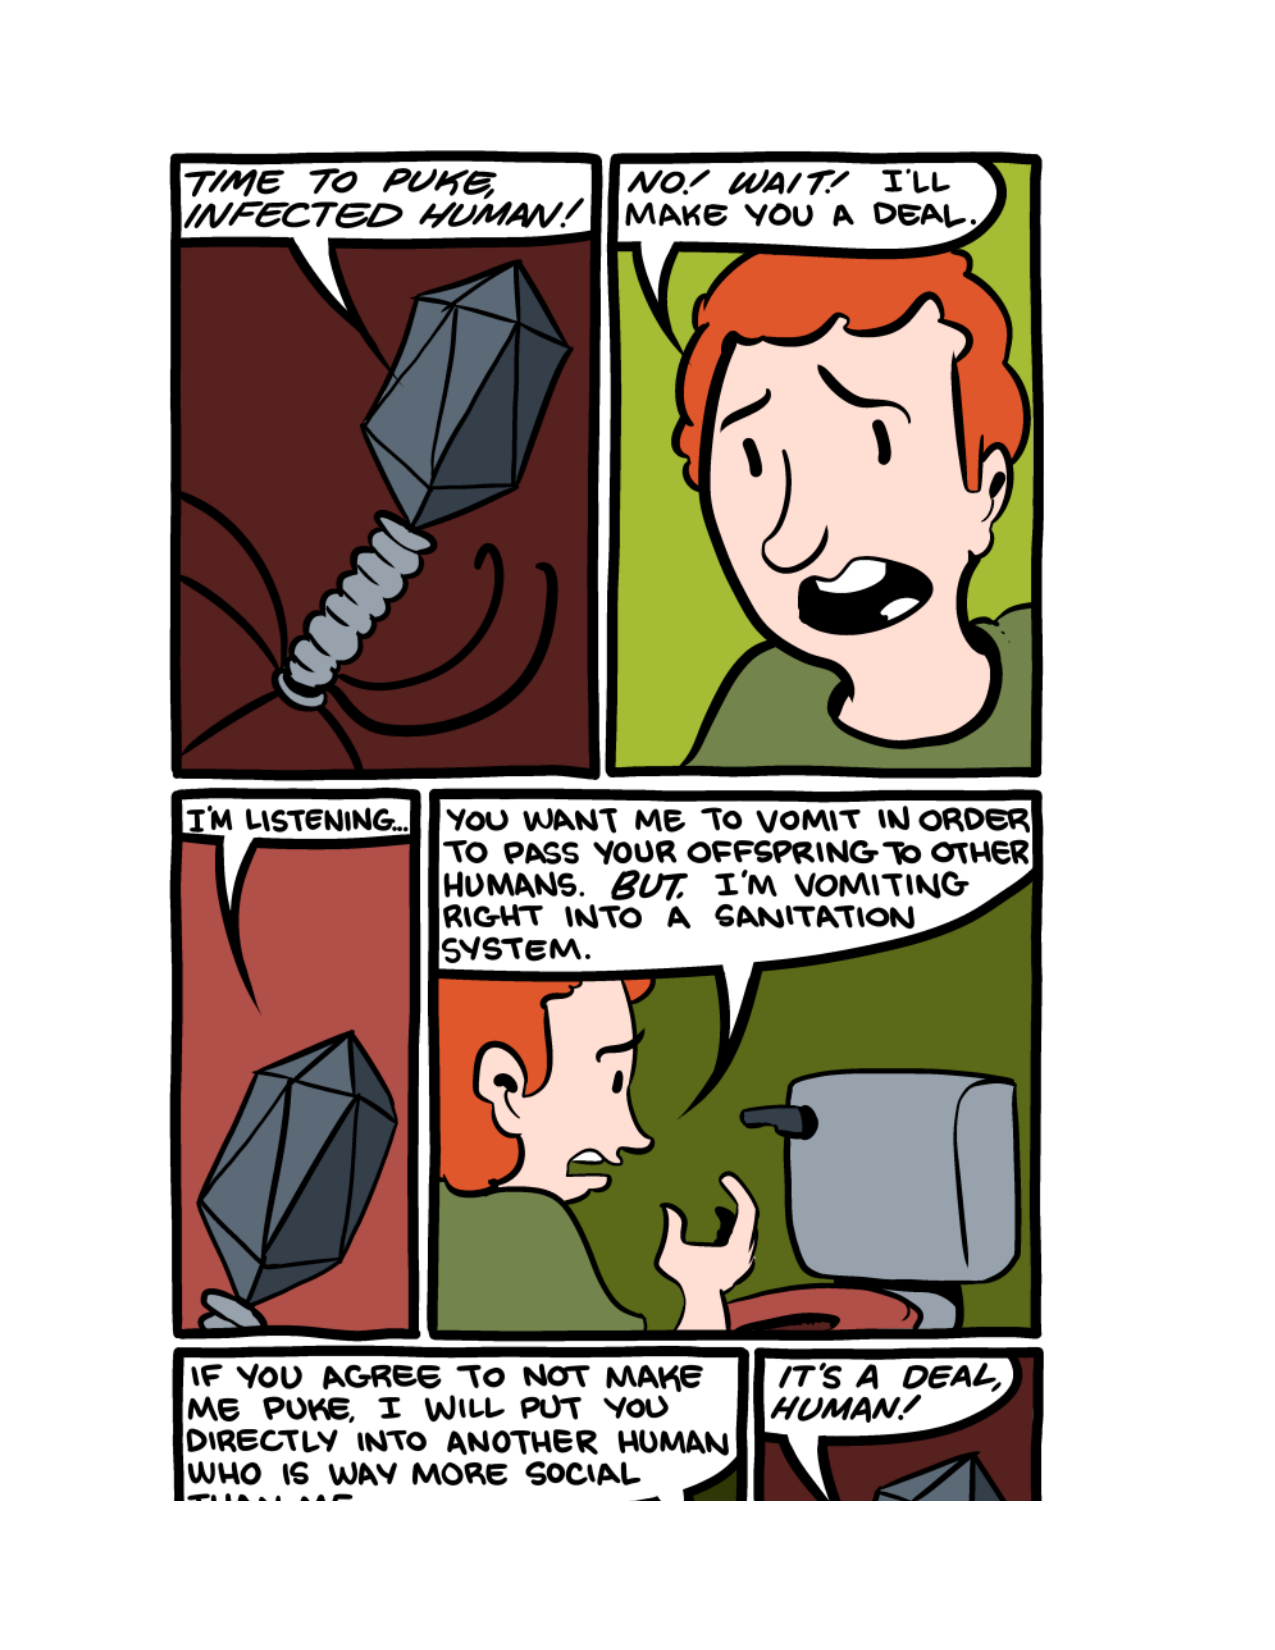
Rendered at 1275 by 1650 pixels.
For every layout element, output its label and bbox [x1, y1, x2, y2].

picture [168, 150, 1044, 1501]
